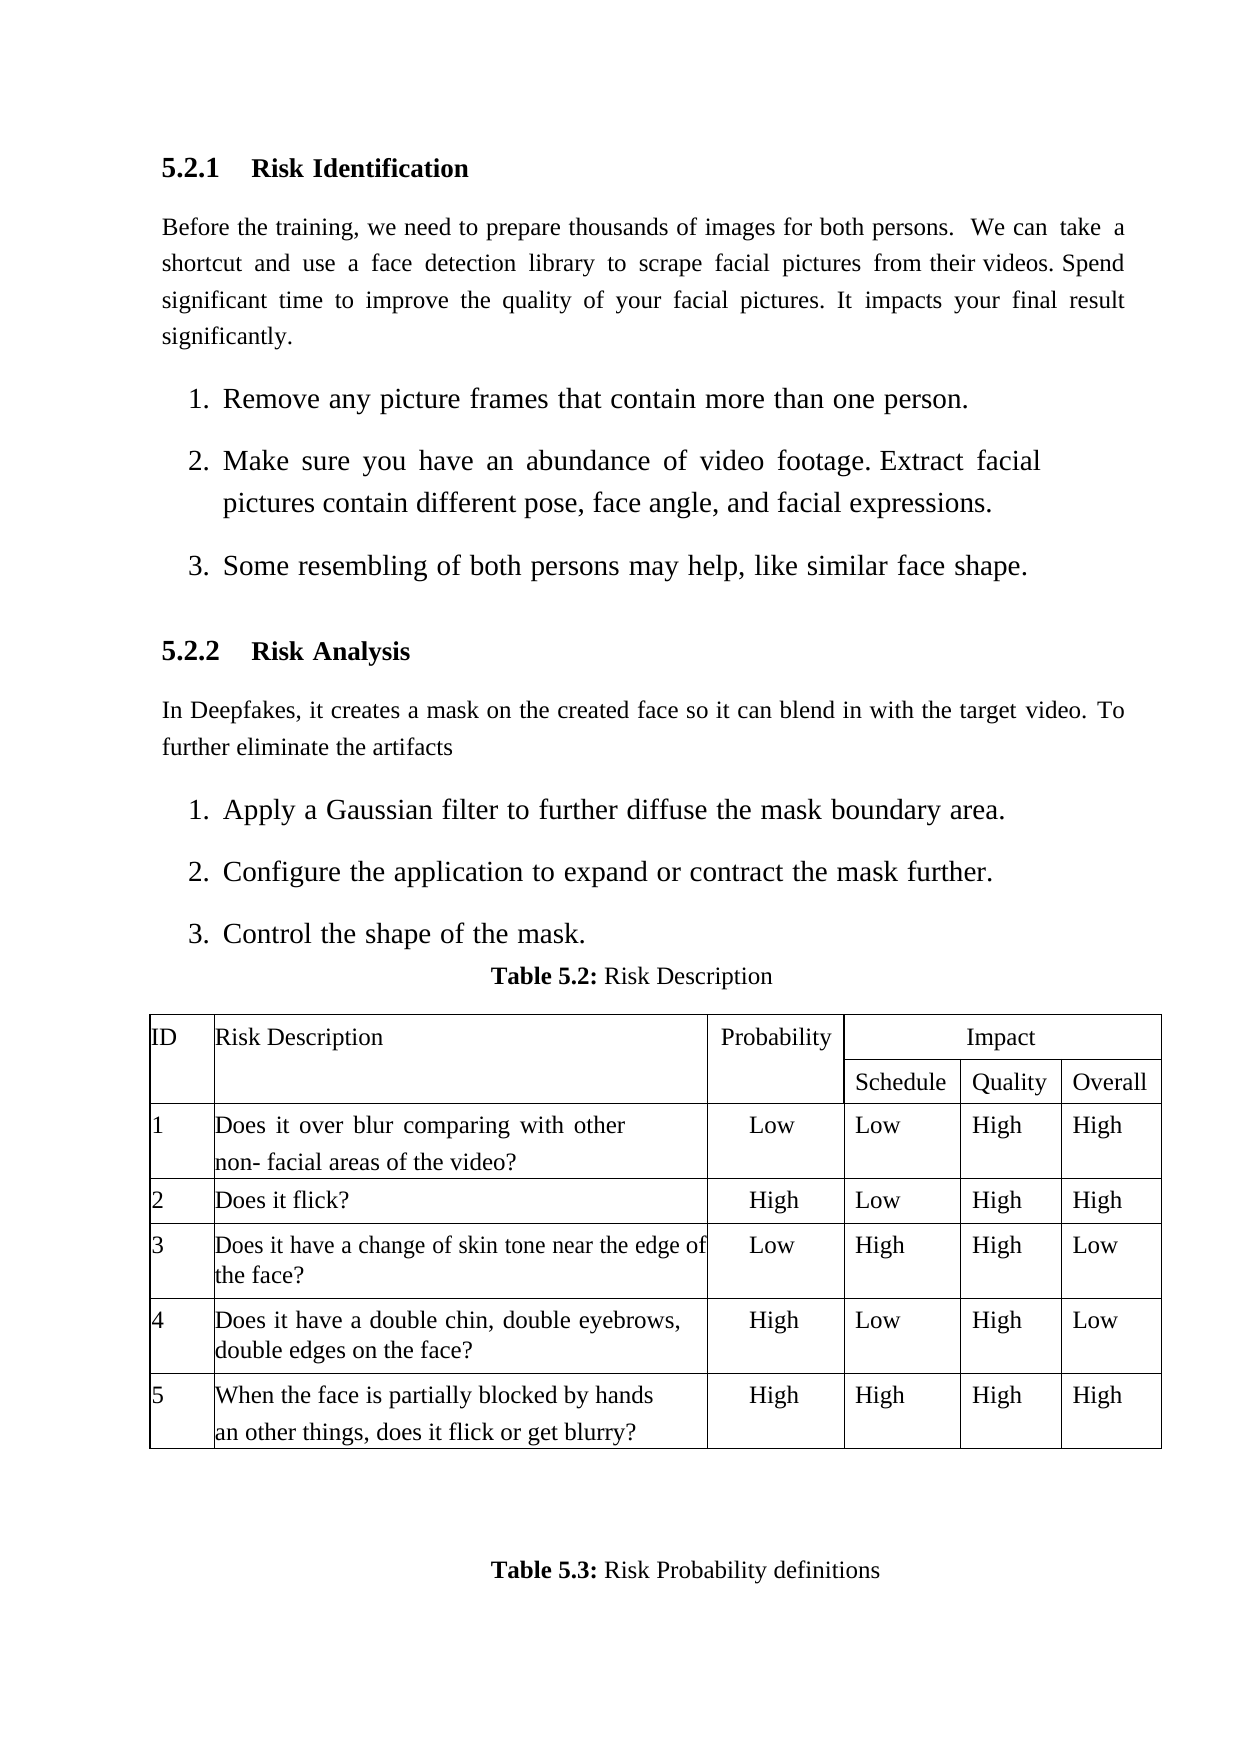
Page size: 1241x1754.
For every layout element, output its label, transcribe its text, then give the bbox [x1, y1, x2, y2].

table_cell High [961, 1299, 1061, 1373]
table_cell High [1062, 1104, 1161, 1178]
table_cell Low [845, 1104, 960, 1178]
table_header Risk Description [215, 1015, 707, 1103]
table_header Impact [845, 1015, 1161, 1059]
subtitle Risk Analysis [161, 633, 1124, 667]
table_cell 3 [151, 1224, 214, 1298]
table_cell Low [1062, 1224, 1161, 1298]
text Table 5.3: Risk Probability definitions [428, 1556, 1124, 1584]
table_cell When the face is partially blocked by hands an other things, does it flick or get blurry? [215, 1374, 707, 1448]
table_cell High [961, 1179, 1061, 1223]
table_cell Overall [1062, 1060, 1161, 1103]
table_header Probability [708, 1015, 843, 1103]
table_cell Does it over blur comparing with other non- facial areas of the video? [215, 1104, 707, 1178]
list Make sure you have an abundance of video footage. Extract facial pictures contain different pose, face angle, and facial expressions. [188, 443, 1124, 519]
table_cell Does it have a double chin, double eyebrows, double edges on the face? [215, 1299, 707, 1373]
table_cell High [961, 1224, 1061, 1298]
table_cell 4 [151, 1299, 214, 1373]
text Before the training, we need to prepare thousands of images for both persons. We can take a shortcut and use a face detection library to scrape facial pictures from their videos. Spend significant time to improve the quality of your facial pictures. It impacts your final result significantly. [162, 212, 1124, 349]
text Table 5.2: Risk Description [428, 961, 1124, 989]
table_cell High [708, 1299, 844, 1373]
text In Deepfakes, it creates a mask on the created face so it can blend in with the target video. To further eliminate the artifacts [162, 695, 1124, 760]
list Control the shape of the mask. [188, 916, 1124, 950]
table_cell High [961, 1374, 1061, 1448]
table_cell High [708, 1179, 844, 1223]
table_cell Does it flick? [215, 1179, 707, 1223]
table_cell Does it have a change of skin tone near the edge of the face? [215, 1224, 707, 1298]
table_cell Schedule [845, 1060, 960, 1103]
table_header ID [151, 1015, 214, 1103]
list Remove any picture frames that contain more than one person. [188, 381, 1124, 414]
table_cell High [1062, 1374, 1161, 1448]
table_cell 2 [151, 1179, 214, 1223]
table_cell Low [708, 1224, 844, 1298]
table_cell Low [845, 1179, 960, 1223]
list Apply a Gaussian filter to further diffuse the mask boundary area. [188, 792, 1124, 825]
table_cell High [961, 1104, 1061, 1178]
table_cell 5 [151, 1374, 214, 1448]
table_cell High [708, 1374, 844, 1448]
table_cell Low [708, 1104, 844, 1178]
list Some resembling of both persons may help, like similar face shape. [188, 548, 1124, 581]
table_cell 1 [151, 1104, 214, 1178]
table_cell Quality [961, 1060, 1061, 1103]
table_cell High [845, 1224, 960, 1298]
table_cell High [845, 1374, 960, 1448]
list Configure the application to expand or contract the mask further. [188, 854, 1124, 888]
table_cell High [1062, 1179, 1161, 1223]
subtitle Risk Identification [161, 150, 1124, 183]
table_cell Low [1062, 1299, 1161, 1373]
table_cell Low [845, 1299, 960, 1373]
